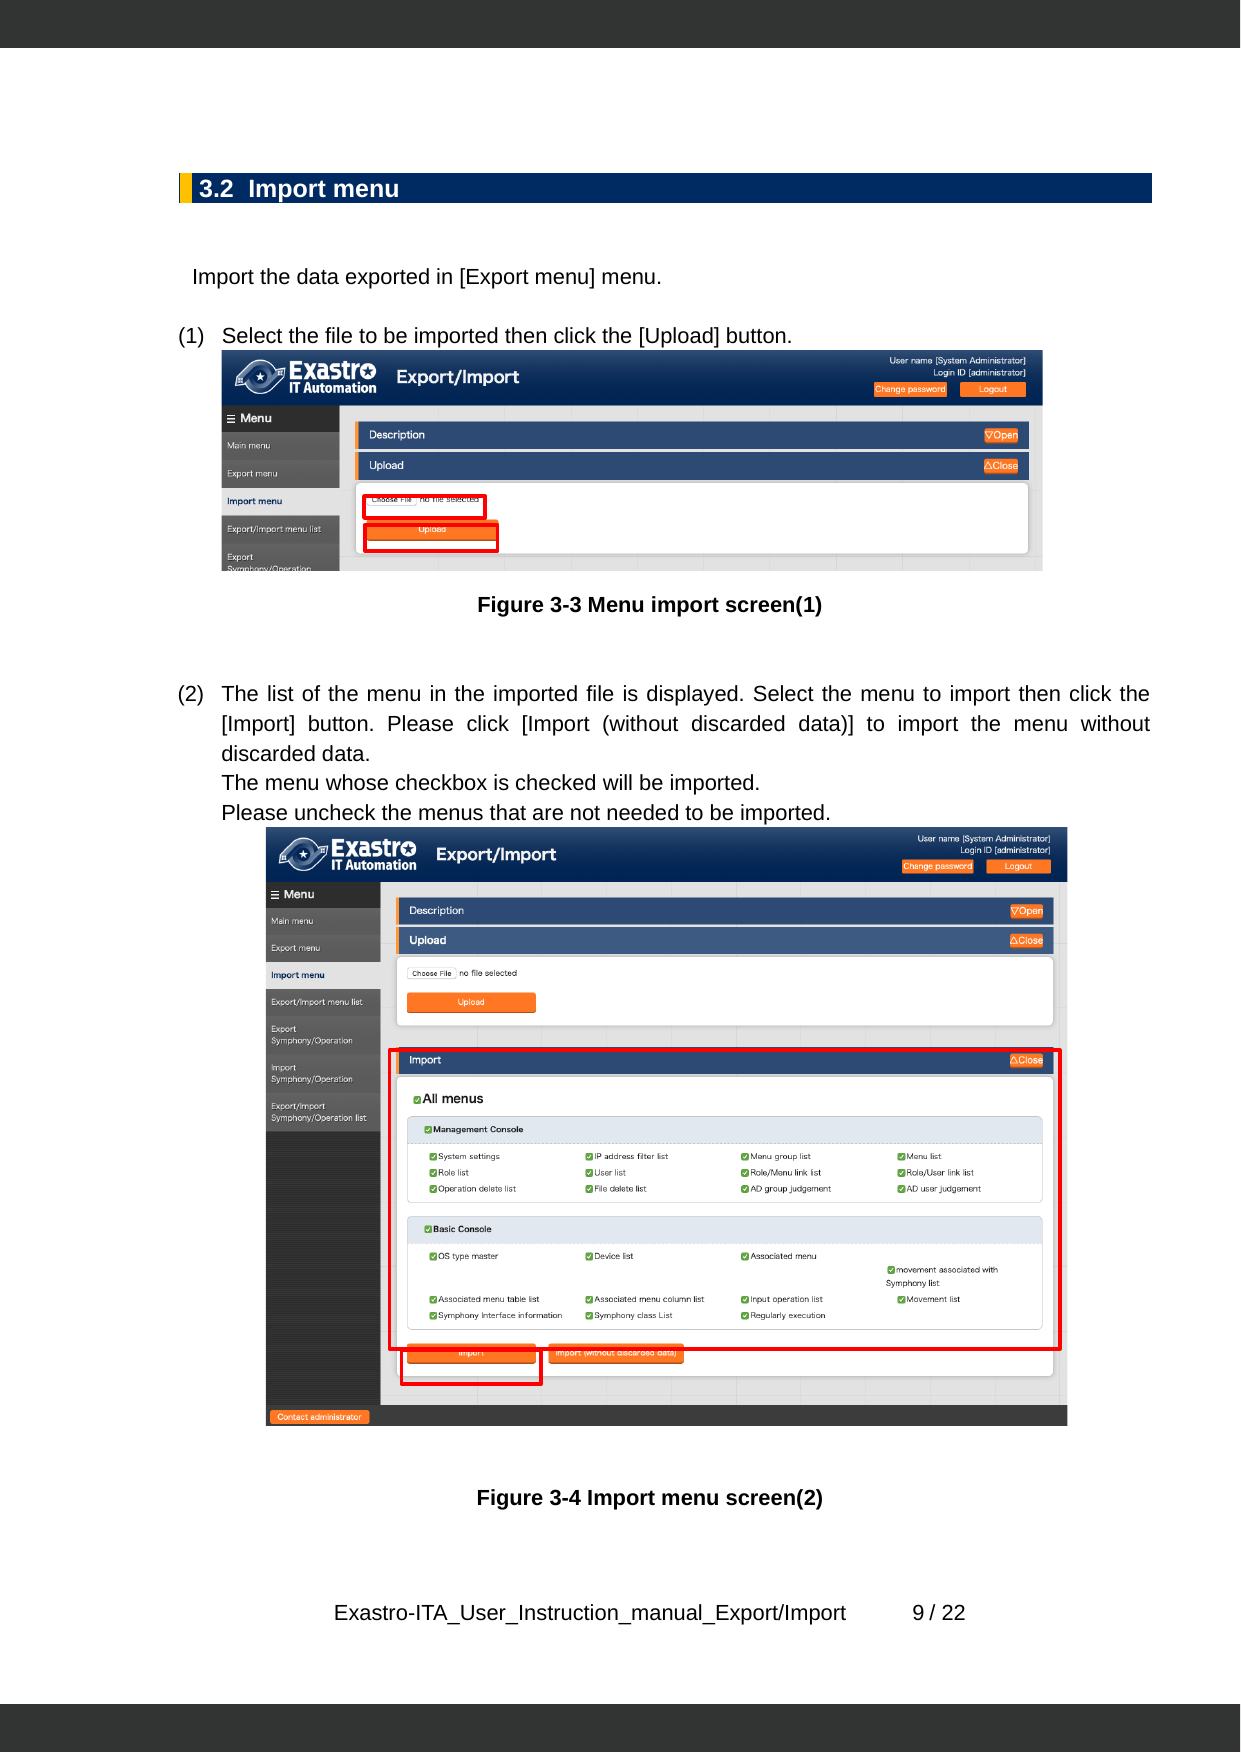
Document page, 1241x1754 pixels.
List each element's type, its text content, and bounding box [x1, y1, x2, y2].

picture [221, 350, 1043, 571]
subtitle Import menu [192, 173, 1152, 203]
list The list of the menu in the imported file is displayed. Select the menu to import then click the [Import] button. Please click [Import (without discarded data)] to import the menu without discarded data. [177, 678, 1152, 768]
list Import the data exported in [Export menu] menu. [192, 261, 1152, 291]
picture [0, 0, 1241, 48]
text Figure 3-3 Menu import screen(1) [148, 589, 1152, 619]
text Figure 3-4 Import menu screen(2) [148, 1483, 1152, 1513]
list The menu whose checkbox is checked will be imported. Please uncheck the menus that are not needed to be imported. [221, 768, 1152, 827]
picture [0, 1704, 1241, 1752]
picture [265, 827, 1068, 1426]
